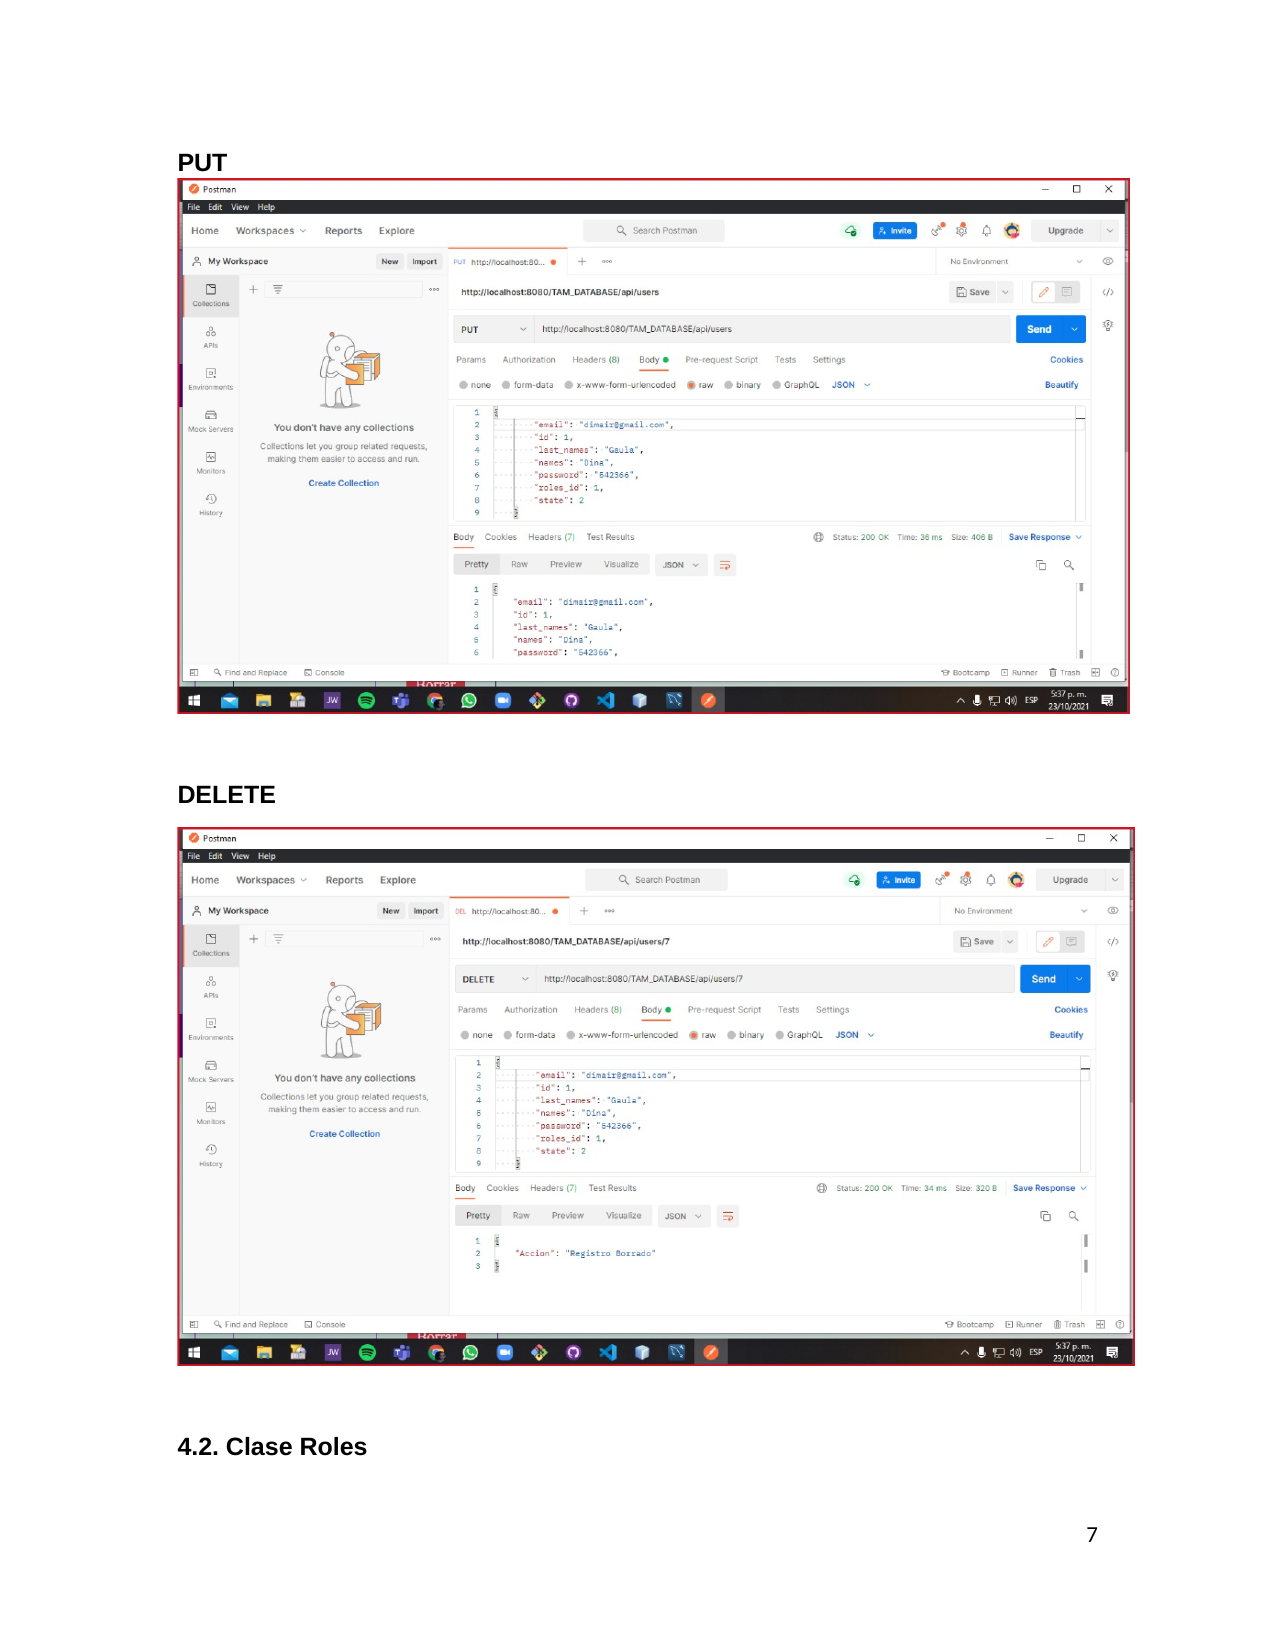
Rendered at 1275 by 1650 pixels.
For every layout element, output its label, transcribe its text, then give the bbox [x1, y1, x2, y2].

picture [177, 178, 1130, 714]
text PUT [177, 148, 1098, 178]
picture [177, 827, 1135, 1366]
text DELETE [177, 780, 1098, 809]
text 4.2. Clase Roles [177, 1432, 1098, 1461]
